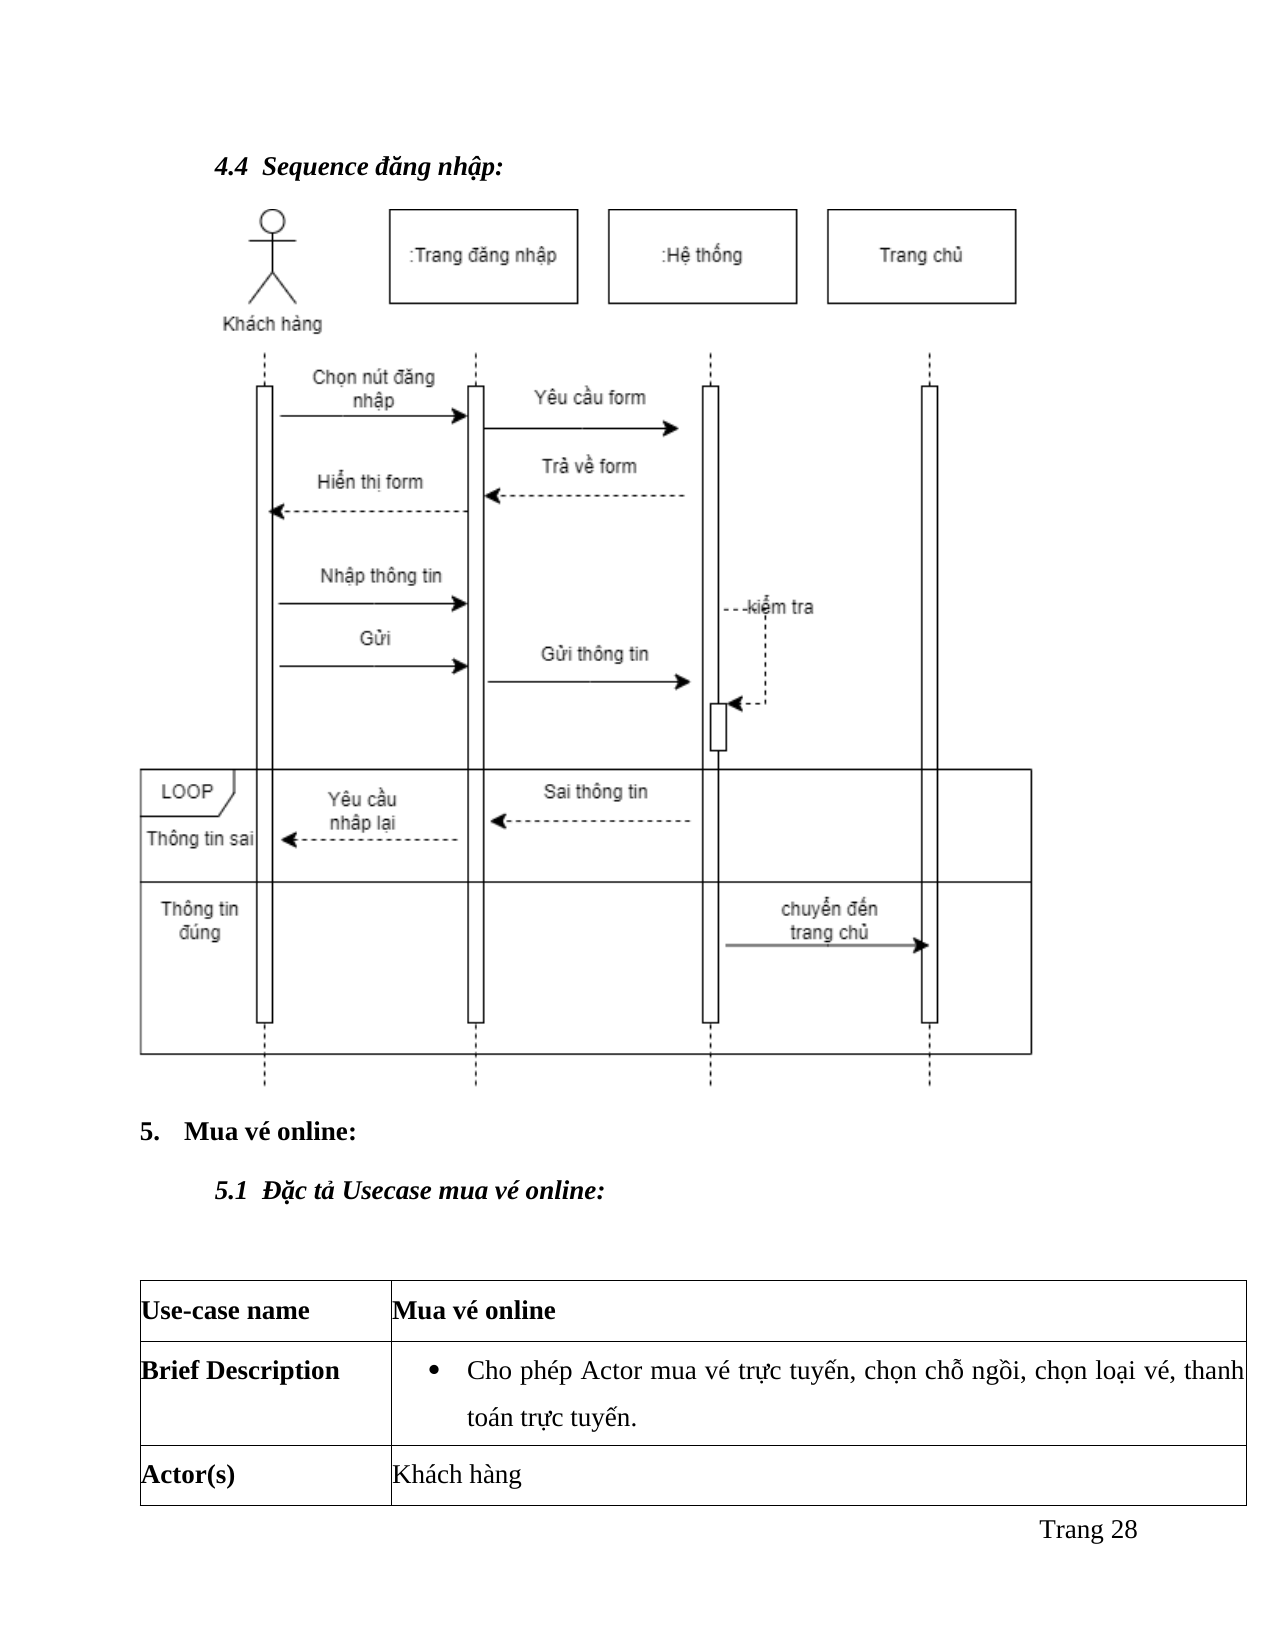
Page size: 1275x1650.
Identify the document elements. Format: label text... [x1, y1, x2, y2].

table_cell Brief Description [141, 1342, 391, 1445]
table_cell Cho phép Actor mua vé trực tuyến, chọn chỗ ngồi, chọn loại vé, thanh toán trực tuyến. [392, 1342, 1246, 1445]
subtitle 4.4 Sequence đăng nhập: [214, 150, 1137, 181]
subtitle 5.1 Đặc tả Usecase mua vé online: [214, 1174, 1137, 1206]
table_cell Khách hàng [392, 1446, 1246, 1505]
subtitle Mua vé online: [139, 1115, 1137, 1146]
table_header Use-case name [141, 1281, 391, 1341]
picture [139, 209, 1034, 1088]
table_header Mua vé online [392, 1281, 1246, 1341]
table_cell Actor(s) [141, 1446, 391, 1505]
